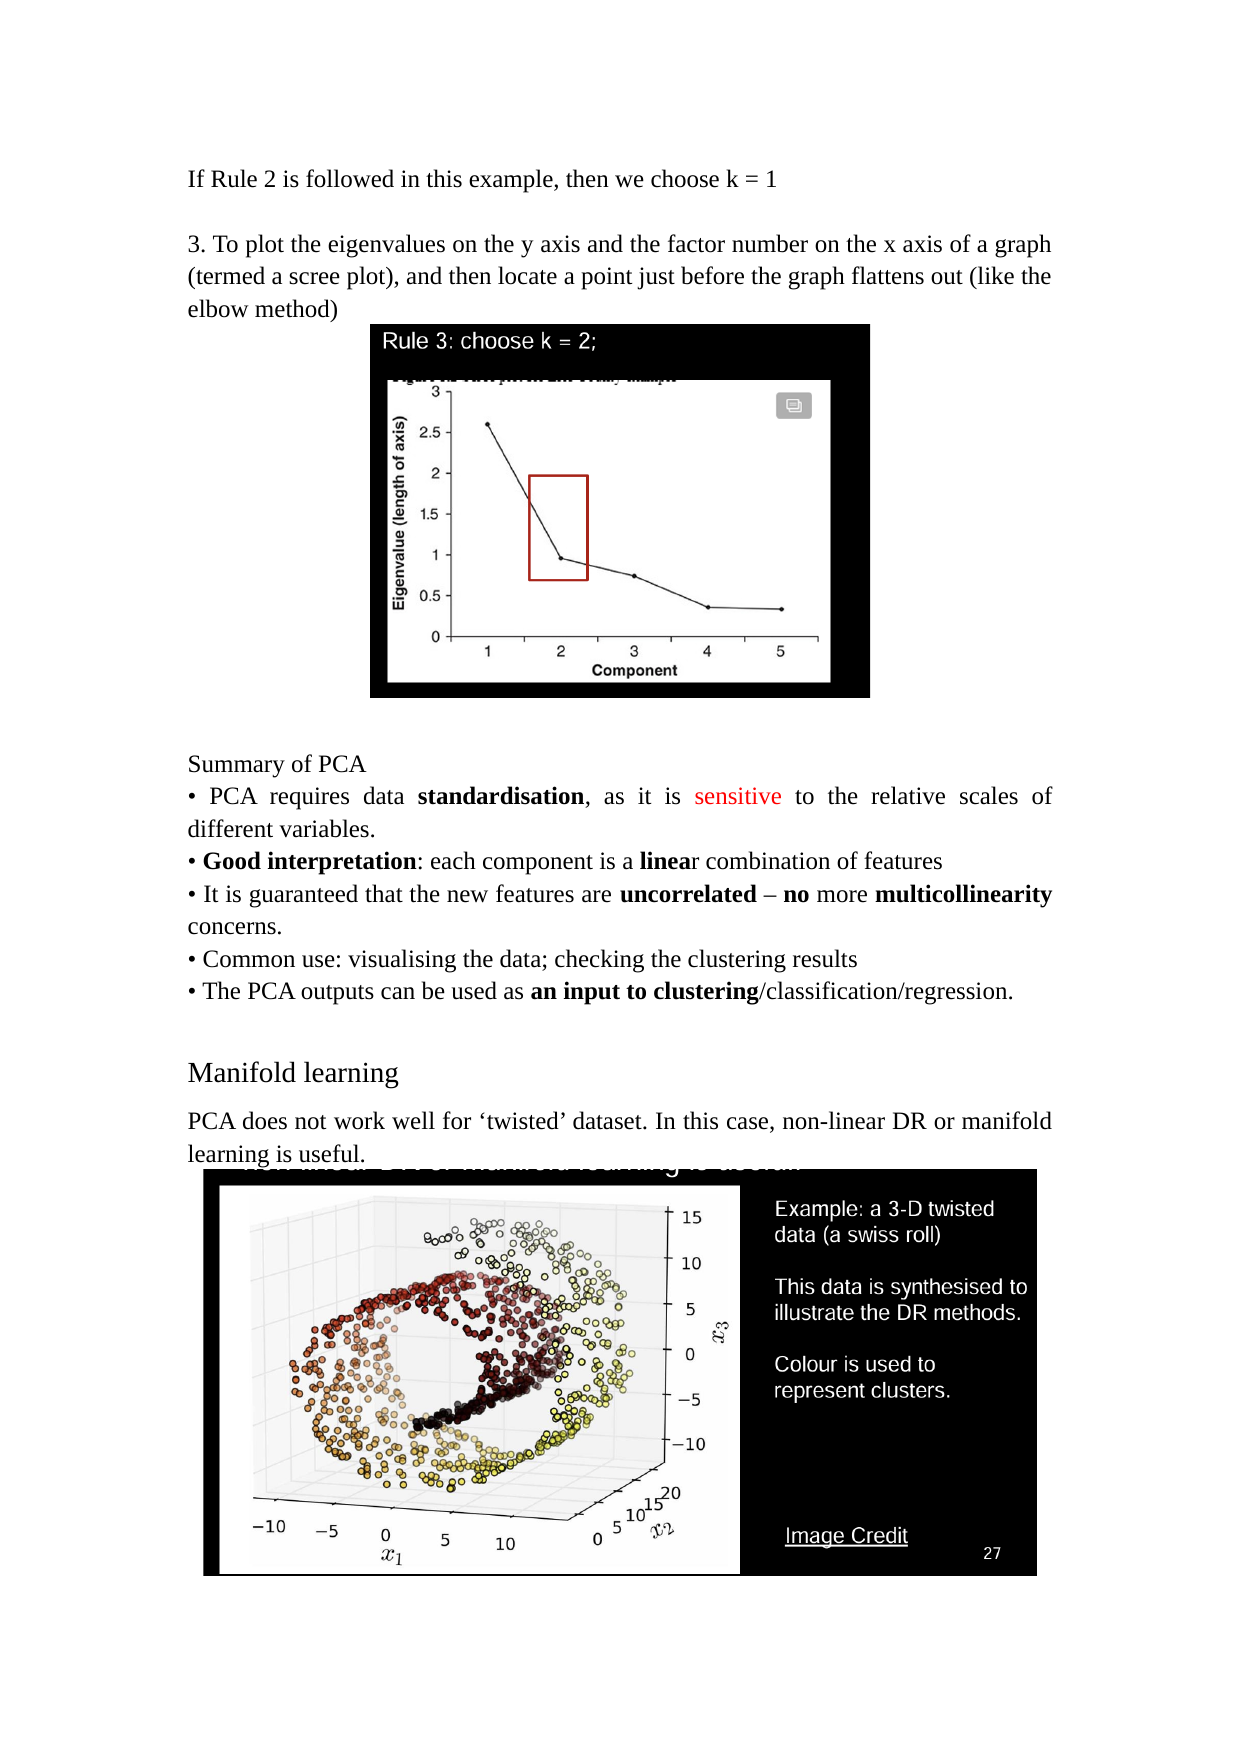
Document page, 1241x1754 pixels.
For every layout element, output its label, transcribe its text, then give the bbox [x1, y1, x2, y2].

subtitle Manifold learning [187, 1039, 1053, 1104]
text PCA does not work well for ‘twisted’ dataset. In this case, non-linear DR or manifold learning is useful. [187, 1104, 1053, 1169]
text • Good interpretation: each component is a linear combination of features [187, 844, 1053, 877]
text • The PCA outputs can be used as an input to clustering/classification/regression. [187, 974, 1053, 1007]
picture [370, 324, 871, 698]
picture [203, 1169, 1037, 1576]
text • PCA requires data standardisation, as it is sensitive to the relative scales of different variables. [187, 779, 1053, 844]
subtitle Summary of PCA [187, 747, 1053, 779]
text • Common use: visualising the data; checking the clustering results [187, 942, 1053, 974]
text 3. To plot the eigenvalues on the y axis and the factor number on the x axis of a graph (termed a scree plot), and then locate a point just before the graph flattens out (like the elbow method) [187, 227, 1053, 324]
text • It is guaranteed that the new features are uncorrelated – no more multicollinearity concerns. [187, 877, 1053, 942]
text If Rule 2 is followed in this example, then we choose k = 1 [187, 162, 1053, 194]
